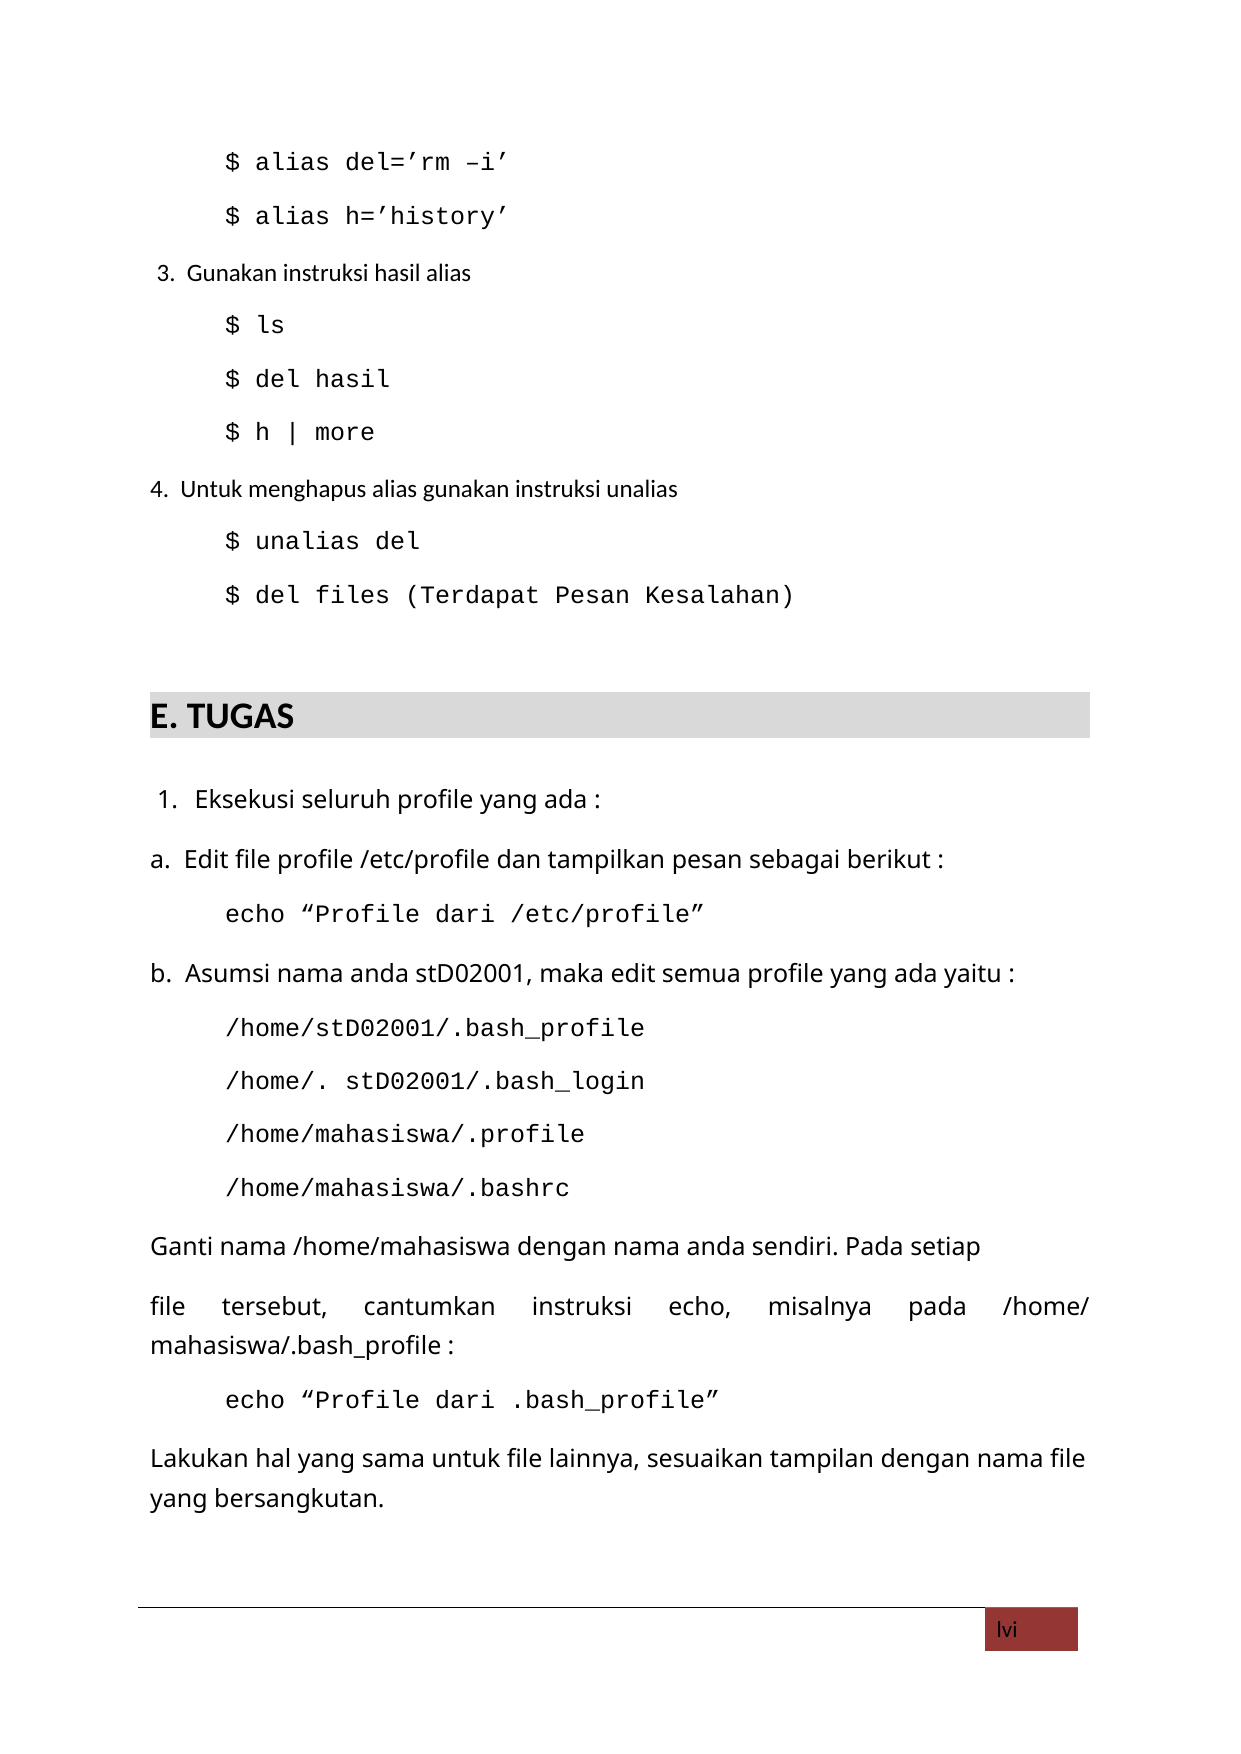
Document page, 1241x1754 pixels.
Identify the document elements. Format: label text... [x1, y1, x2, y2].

text b. Asumsi nama anda stD02001, maka edit semua profile yang ada yaitu : [150, 955, 1090, 989]
text /home/mahasiswa/.bashrc [225, 1175, 1090, 1204]
text file tersebut, cantumkan instruksi echo, misalnya pada /home/ mahasiswa/.bash_profile : [150, 1289, 1090, 1362]
text E. TUGAS [150, 692, 1090, 738]
text $ h | more [150, 420, 1090, 448]
text Ganti nama /home/mahasiswa dengan nama anda sendiri. Pada setiap [150, 1229, 1090, 1263]
text /home/. stD02001/.bash_login [225, 1069, 1090, 1097]
text echo “Profile dari /etc/profile” [150, 902, 1090, 930]
text a. Edit file profile /etc/profile dan tampilkan pesan sebagai berikut : [150, 842, 1090, 876]
text 4. Untuk menghapus alias gunakan instruksi unalias [150, 473, 1090, 504]
text /home/mahasiswa/.profile [225, 1122, 1090, 1150]
text $ del files (Terdapat Pesan Kesalahan) [150, 582, 1090, 611]
text Lakukan hal yang sama untuk file lainnya, sesuaikan tampilan dengan nama file yang bersangkutan. [150, 1441, 1090, 1514]
text $ unalias del [150, 529, 1090, 557]
text echo “Profile dari .bash_profile” [150, 1388, 1090, 1416]
text $ del hasil [150, 366, 1090, 395]
text 3. Gunakan instruksi hasil alias [150, 257, 1090, 287]
text $ ls [150, 313, 1090, 341]
text $ alias h=’history’ [150, 203, 1090, 232]
list Eksekusi seluruh profile yang ada : [157, 782, 1090, 816]
text /home/stD02001/.bash_profile [225, 1015, 1090, 1044]
text $ alias del=’rm –i’ [150, 150, 1090, 178]
